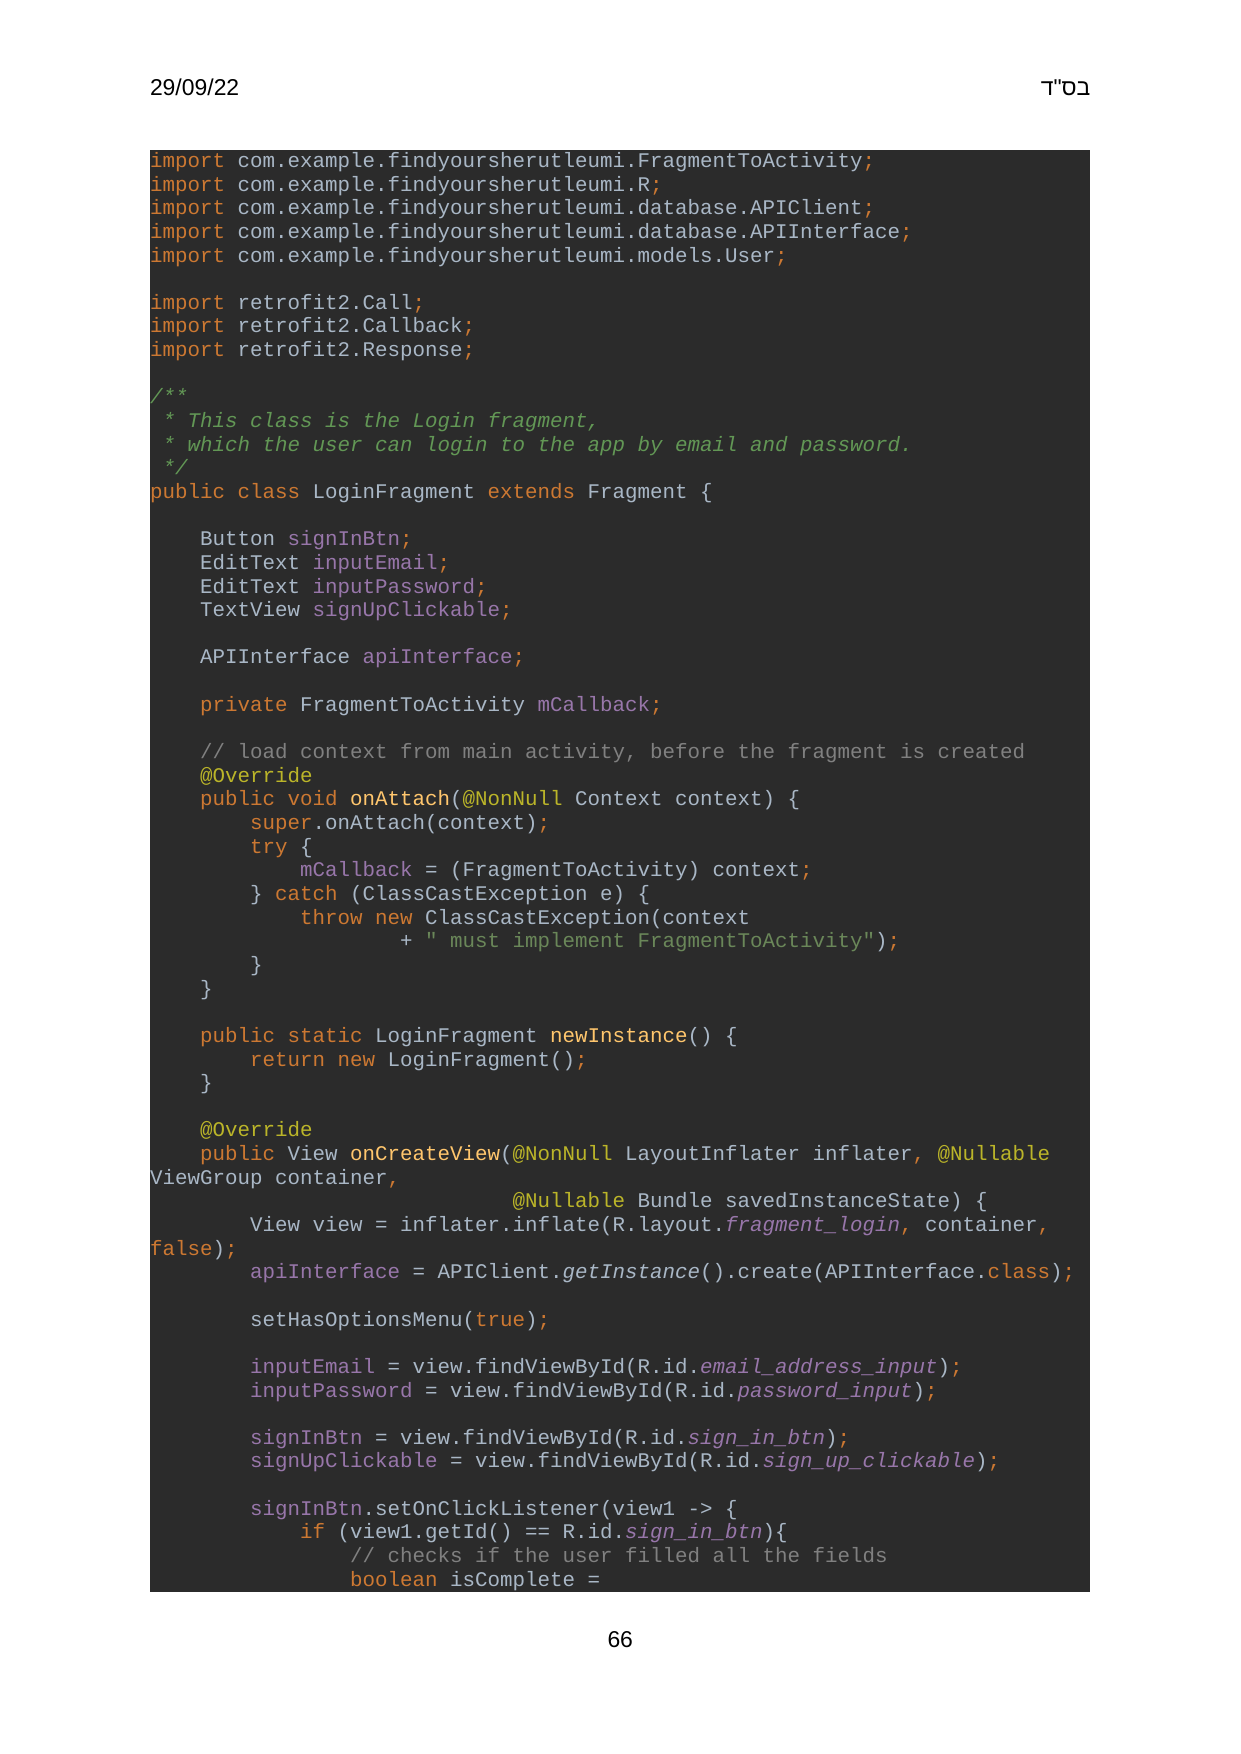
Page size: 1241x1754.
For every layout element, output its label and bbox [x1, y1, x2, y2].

text [150, 150, 1090, 1592]
